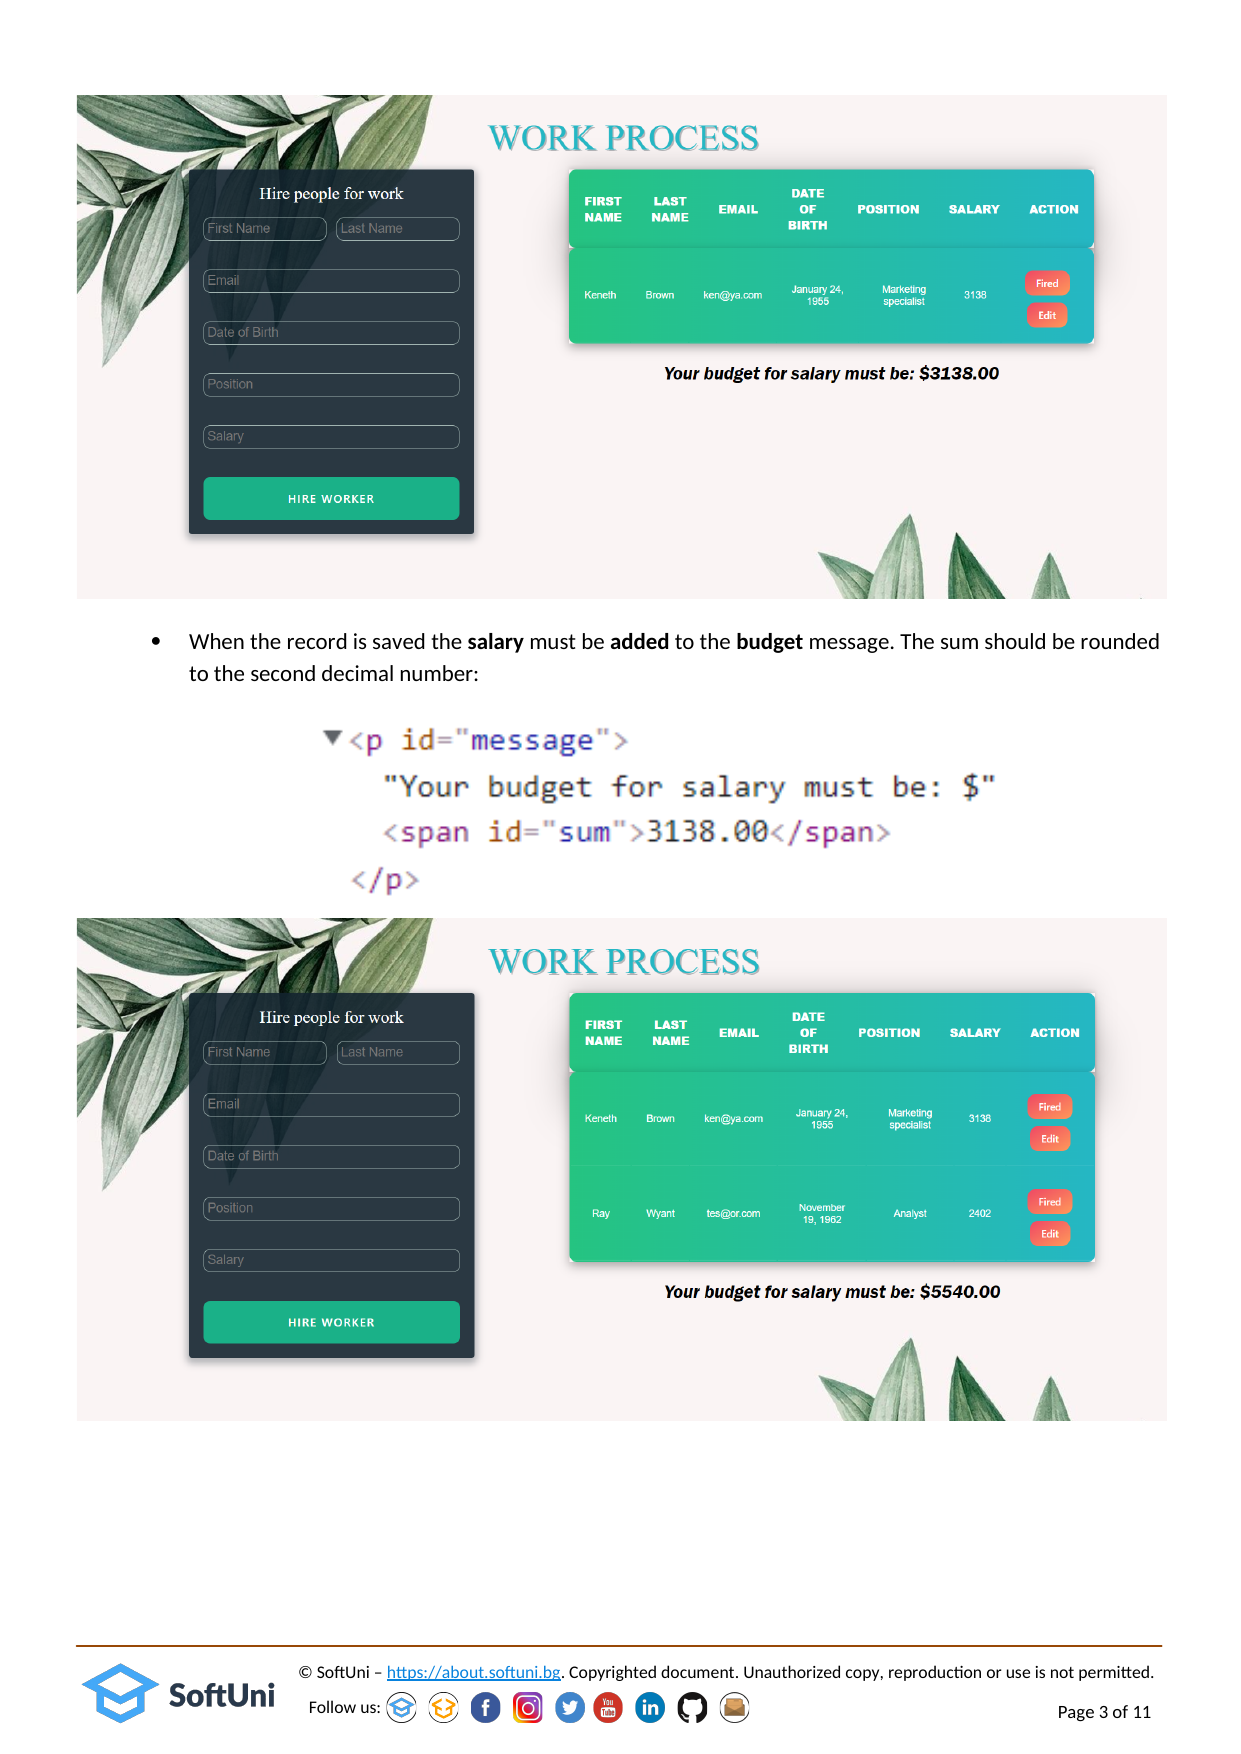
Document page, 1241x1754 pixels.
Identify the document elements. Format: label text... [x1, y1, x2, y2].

picture [75, 1658, 281, 1729]
list When the record is saved the salary must be added to the budget message. The sum should be rounded to the second decimal number: [152, 627, 1163, 687]
picture [555, 1692, 585, 1723]
picture [76, 95, 1167, 599]
picture [76, 918, 1167, 1421]
picture [471, 1692, 501, 1723]
picture [635, 1692, 644, 1701]
picture [649, 1705, 658, 1714]
picture [677, 1692, 708, 1723]
picture [386, 1692, 417, 1723]
picture [428, 1692, 459, 1723]
picture [635, 1714, 644, 1723]
picture [593, 1692, 623, 1723]
picture [656, 1714, 665, 1723]
picture [719, 1692, 750, 1723]
picture [311, 716, 1042, 902]
picture [656, 1692, 665, 1701]
picture [513, 1692, 543, 1723]
